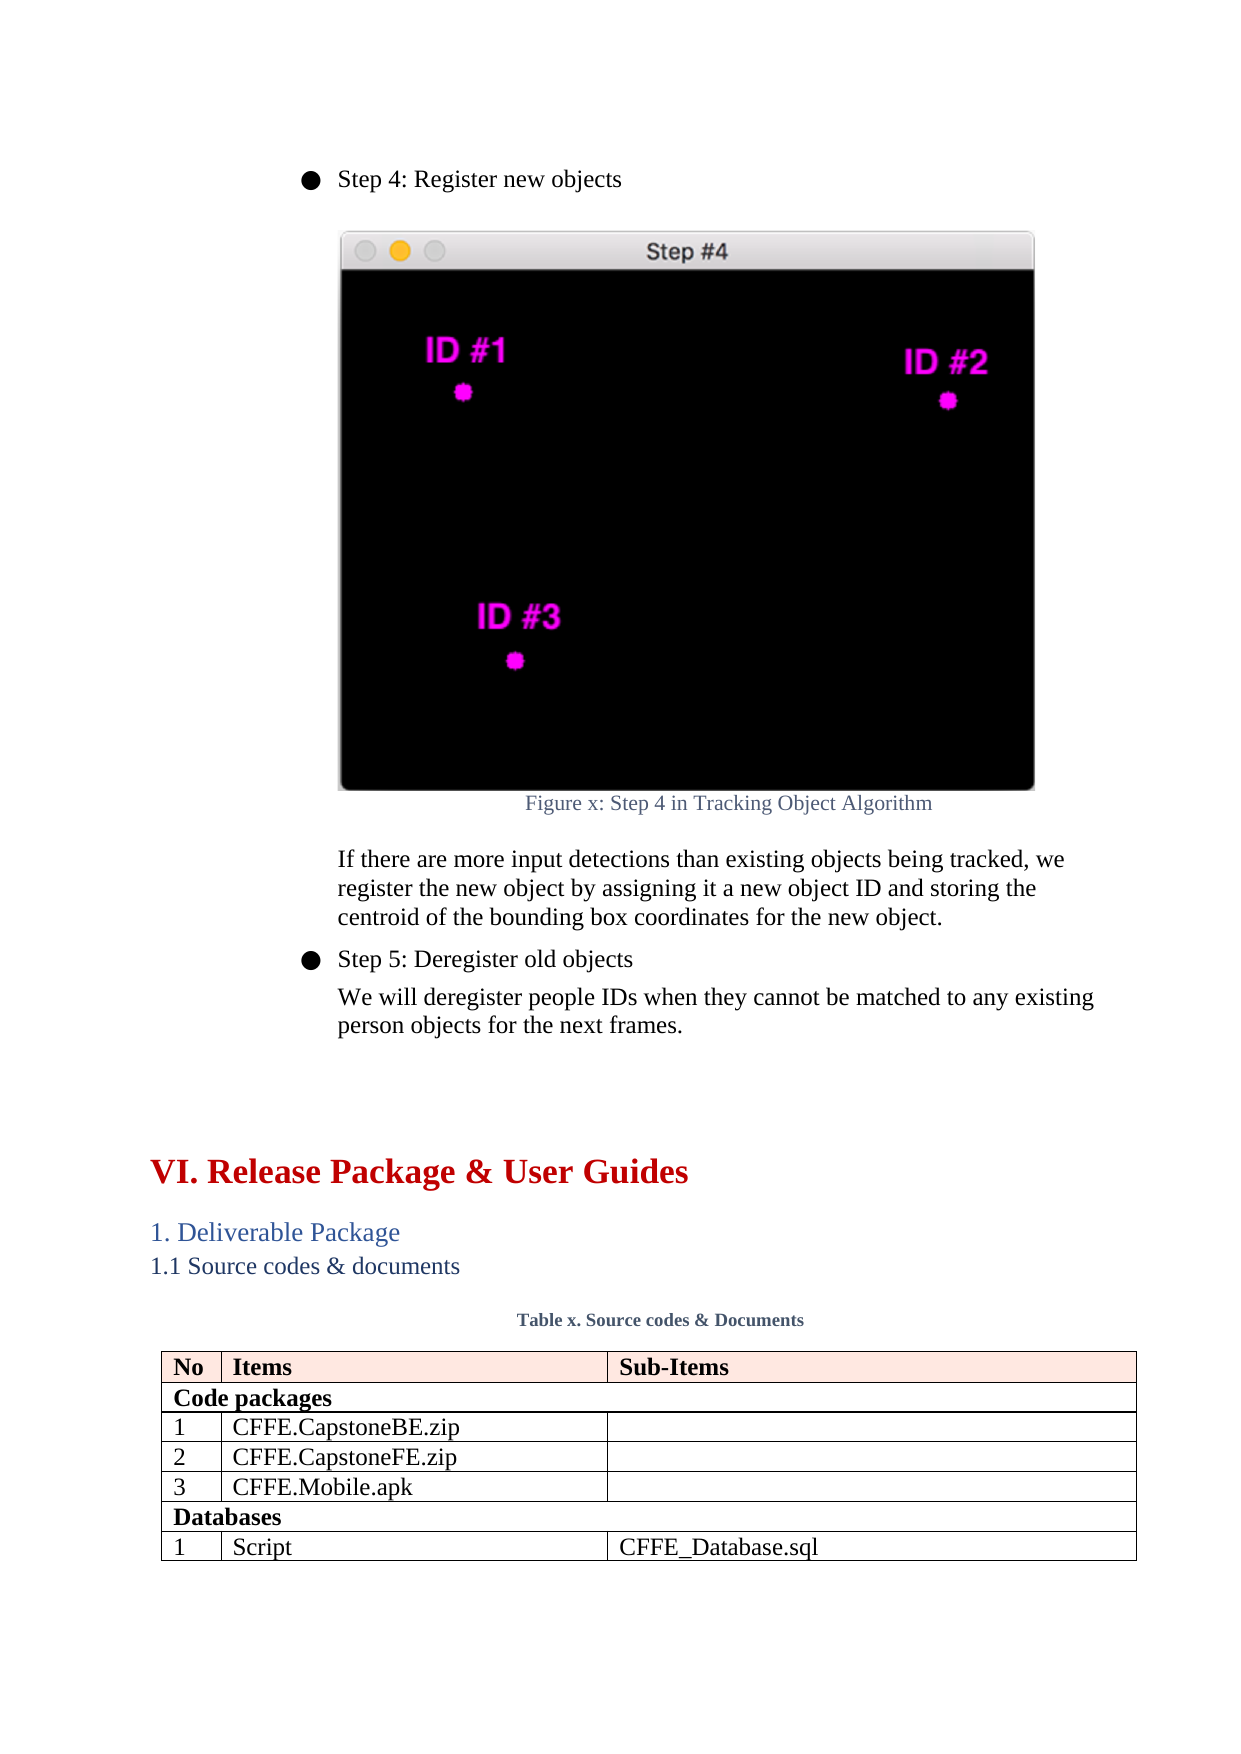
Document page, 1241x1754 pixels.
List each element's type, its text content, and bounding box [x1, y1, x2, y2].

list Step 5: Deregister old objects [300, 931, 1096, 982]
table_cell CFFE.CapstoneFE.zip [222, 1442, 607, 1471]
table_header No [162, 1352, 221, 1382]
list Step 4: Register new objects [300, 150, 1096, 201]
table_cell 3 [162, 1472, 221, 1501]
table_cell 1 [162, 1532, 221, 1560]
text Figure x: Step 4 in Tracking Object Algorithm [450, 790, 1096, 816]
subtitle 1.1 Source codes & documents [150, 1251, 1096, 1280]
table_cell [608, 1442, 1136, 1471]
text Table x. Source codes & Documents [150, 1309, 1096, 1330]
table_cell CFFE_Database.sql [608, 1532, 1136, 1560]
table_cell [608, 1472, 1136, 1501]
table_header Items [222, 1352, 607, 1382]
table_cell Databases [162, 1502, 1136, 1531]
table_cell Script [222, 1532, 607, 1560]
table_cell CFFE.CapstoneBE.zip [222, 1413, 607, 1441]
table_cell CFFE.Mobile.apk [222, 1472, 607, 1501]
subtitle 1. Deliverable Package [150, 1216, 1096, 1247]
subtitle VI. Release Package & User Guides [150, 1151, 1096, 1191]
table_header Sub-Items [608, 1352, 1136, 1382]
list We will deregister people IDs when they cannot be matched to any existing person objects for the next frames. [337, 982, 1096, 1039]
list If there are more input detections than existing objects being tracked, we register the new object by assigning it a new object ID and storing the centroid of the bounding box coordinates for the new object. [337, 844, 1096, 931]
table_cell 1 [162, 1413, 221, 1441]
table_cell 2 [162, 1442, 221, 1471]
table_cell Code packages [162, 1383, 1136, 1411]
table_cell [608, 1413, 1136, 1441]
picture [337, 230, 1035, 791]
